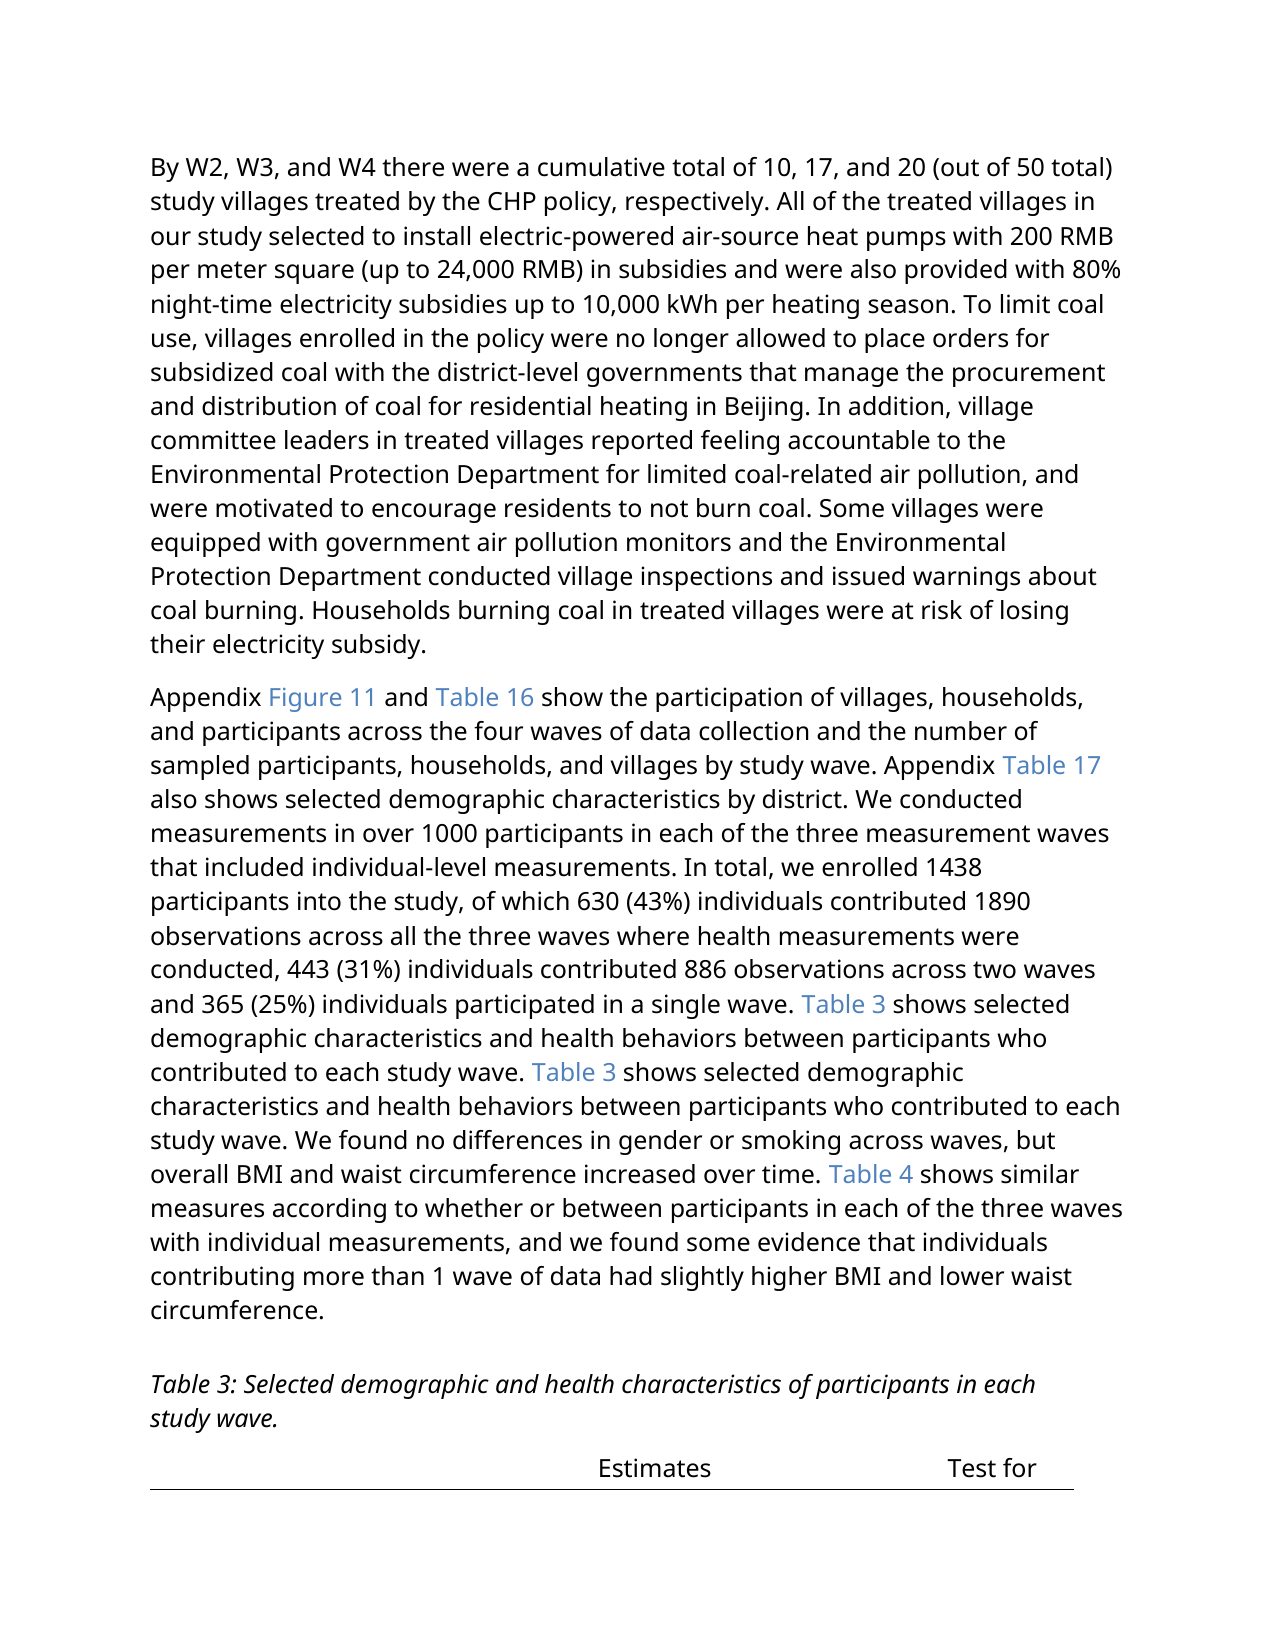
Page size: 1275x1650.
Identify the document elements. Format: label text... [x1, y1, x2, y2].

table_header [139, 1346, 1114, 1490]
text Appendix Figure 11 and Table 16 show the participation of villages, households, and participants across the four waves of data collection and the number of sampled participants, households, and villages by study wave. Appendix Table 17 also shows selected demographic characteristics by district. We conducted measurements in over 1000 participants in each of the three measurement waves that included individual-level measurements. In total, we enrolled 1438 participants into the study, of which 630 (43%) individuals contributed 1890 observations across all the three waves where health measurements were conducted, 443 (31%) individuals contributed 886 observations across two waves and 365 (25%) individuals participated in a single wave. Table 3 shows selected demographic characteristics and health behaviors between participants who contributed to each study wave. Table 3 shows selected demographic characteristics and health behaviors between participants who contributed to each study wave. We found no differences in gender or smoking across waves, but overall BMI and waist circumference increased over time. Table 4 shows similar measures according to whether or between participants in each of the three waves with individual measurements, and we found some evidence that individuals contributing more than 1 wave of data had slightly higher BMI and lower waist circumference. [150, 680, 1125, 1327]
text By W2, W3, and W4 there were a cumulative total of 10, 17, and 20 (out of 50 total) study villages treated by the CHP policy, respectively. All of the treated villages in our study selected to install electric-powered air-source heat pumps with 200 RMB per meter square (up to 24,000 RMB) in subsidies and were also provided with 80% night-time electricity subsidies up to 10,000 kWh per heating season. To limit coal use, villages enrolled in the policy were no longer allowed to place orders for subsidized coal with the district-level governments that manage the procurement and distribution of coal for residential heating in Beijing. In addition, village committee leaders in treated villages reported feeling accountable to the Environmental Protection Department for limited coal-related air pollution, and were motivated to encourage residents to not burn coal. Some villages were equipped with government air pollution monitors and the Environmental Protection Department conducted village inspections and issued warnings about coal burning. Households burning coal in treated villages were at risk of losing their electricity subsidy. [150, 150, 1125, 661]
